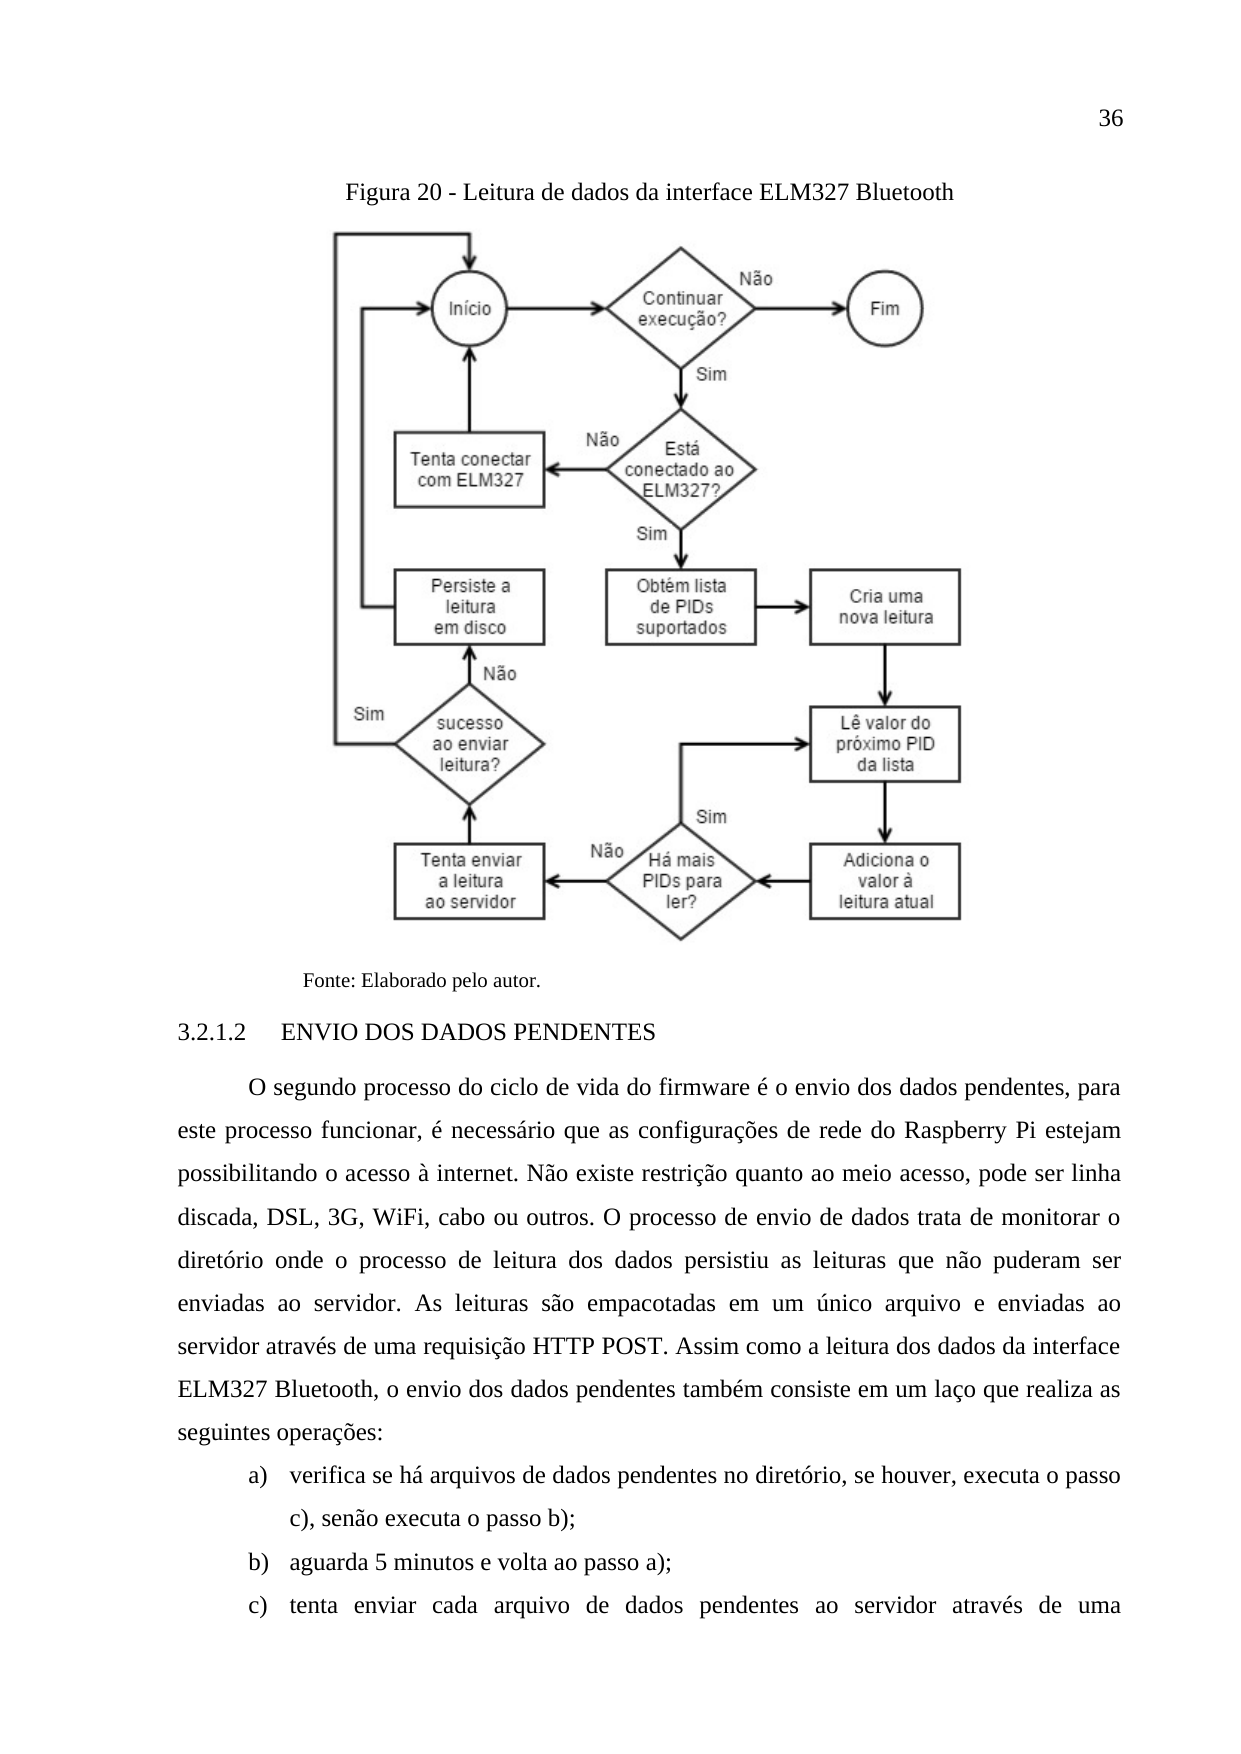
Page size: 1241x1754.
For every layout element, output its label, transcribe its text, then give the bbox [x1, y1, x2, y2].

text O segundo processo do ciclo de vida do firmware é o envio dos dados pendentes, para este processo funcionar, é necessário que as configurações de rede do Raspberry Pi estejam possibilitando o acesso à internet. Não existe restrição quanto ao meio acesso, pode ser linha discada, DSL, 3G, WiFi, cabo ou outros. O processo de envio de dados trata de monitorar o diretório onde o processo de leitura dos dados persistiu as leituras que não puderam ser enviadas ao servidor. As leituras são empacotadas em um único arquivo e enviadas ao servidor através de uma requisição HTTP POST. Assim como a leitura dos dados da interface ELM327 Bluetooth, o envio dos dados pendentes também consiste em um laço que realiza as seguintes operações: [177, 1072, 1122, 1446]
list verifica se há arquivos de dados pendentes no diretório, se houver, executa o passo c), senão executa o passo b); [248, 1460, 1122, 1532]
list aguarda 5 minutos e volta ao passo a); [248, 1547, 1122, 1575]
text Fonte: Elaborado pelo autor. [177, 967, 1122, 992]
text Figura 20 - Leitura de dados da interface ELM327 Bluetooth [177, 177, 1122, 206]
picture [303, 206, 997, 968]
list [248, 1590, 1122, 1618]
subtitle ENVIO DOS DADOS PENDENTES [177, 1017, 1122, 1045]
